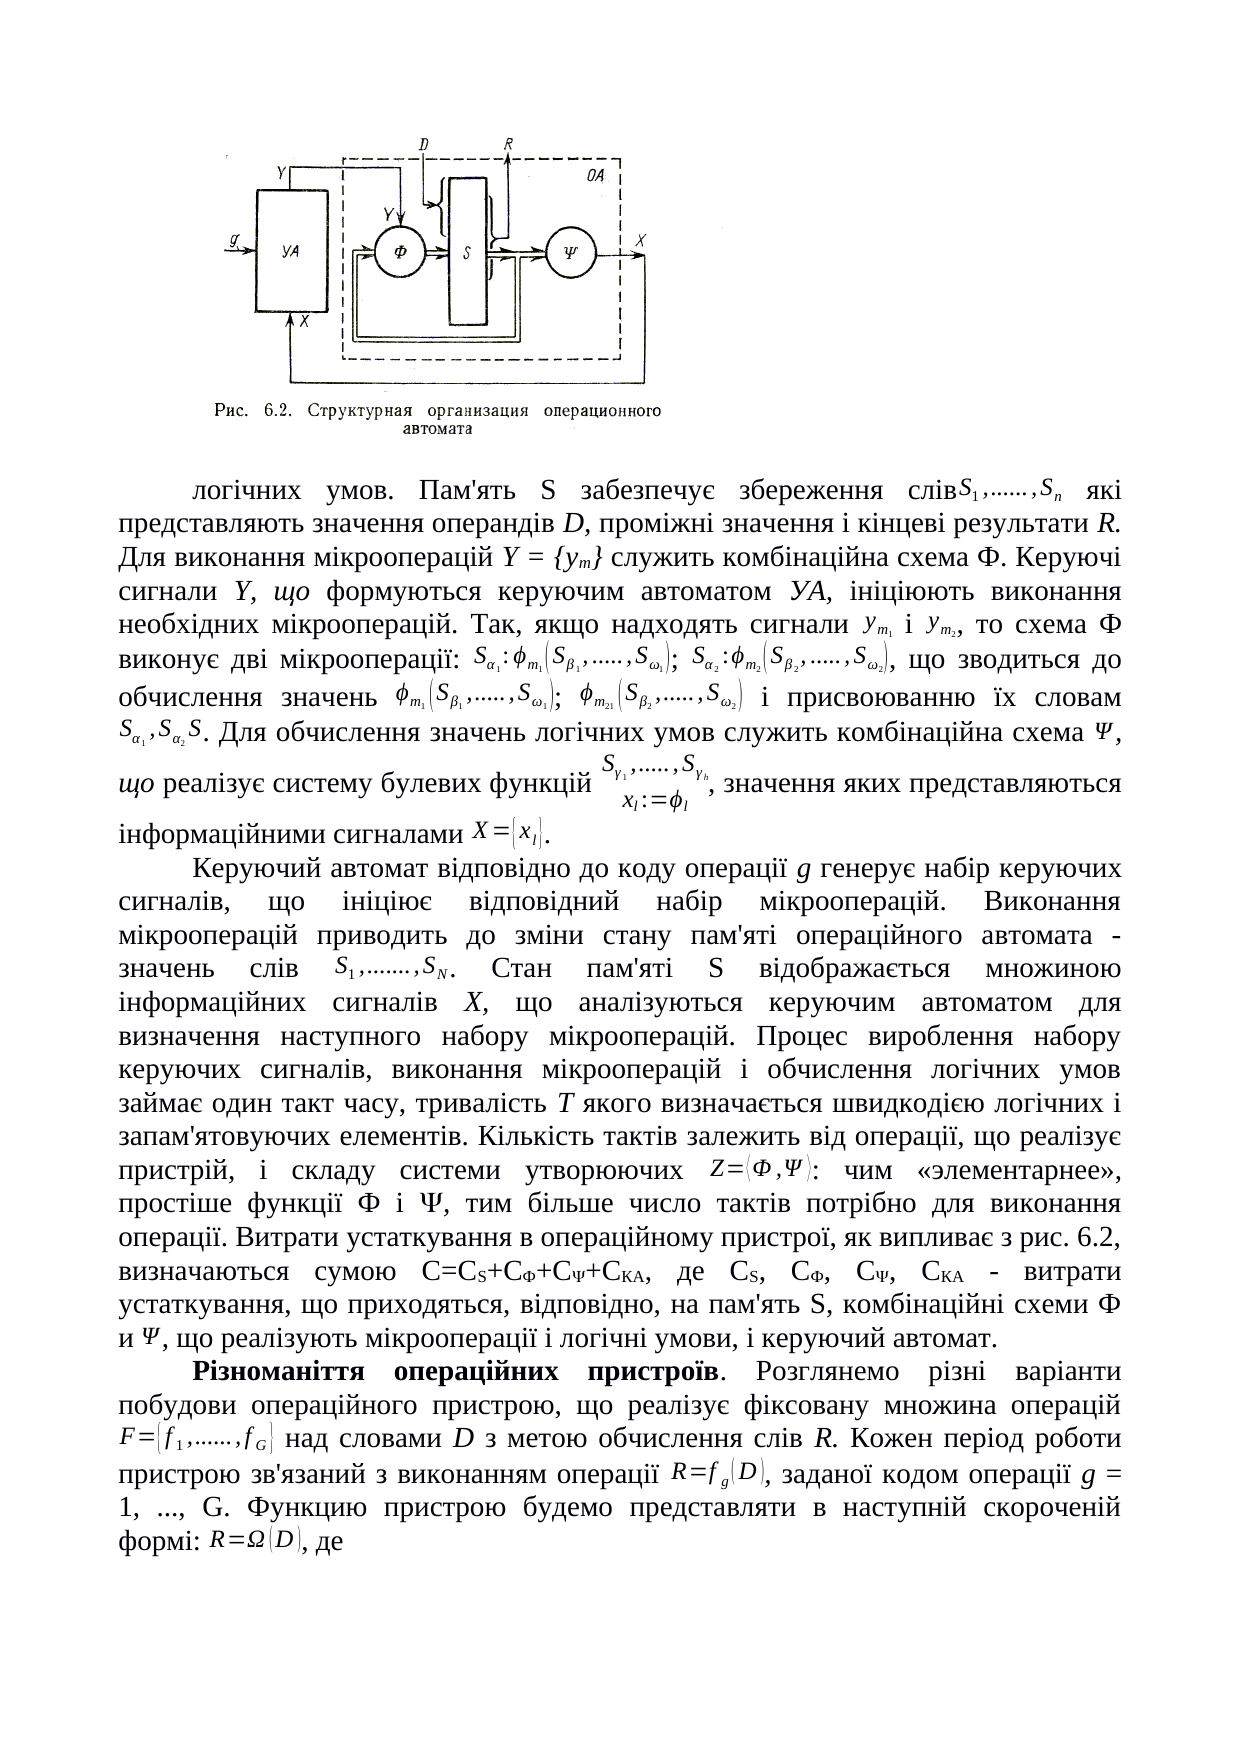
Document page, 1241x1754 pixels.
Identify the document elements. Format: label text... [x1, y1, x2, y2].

picture [192, 118, 742, 472]
text логічних умов. Пам'ять S забезпечує збереження слів які представляють значення операндів D, проміжні значення і кінцеві результати R. Для виконання мікрооперацій Y = {ут} служить комбінаційна схема Ф. Керуючі сигнали Y, що формуються керуючим автоматом УА, ініціюють виконання необхідних мікрооперацій. Так, якщо надходять сигнали і , то схема Ф виконує дві мікрооперації: ; , що зводиться до обчислення значень ; і присвоюванню їх словам . Для обчислення значень логічних умов служить комбінаційна схема , що реалізує систему булевих функцій , значення яких представляються інформаційними сигналами . [118, 472, 1122, 850]
text Керуючий автомат відповідно до коду операції g генерує набір керуючих сигналів, що ініціює відповідний набір мікрооперацій. Виконання мікрооперацій приводить до зміни стану пам'яті операційного автомата - значень слів . Стан пам'яті S відображається множиною інформаційних сигналів X, що аналізуються керуючим автоматом для визначення наступного набору мікрооперацій. Процес вироблення набору керуючих сигналів, виконання мікрооперацій і обчислення логічних умов займає один такт часу, тривалість Т якого визначається швидкодією логічних і запам'ятовуючих елементів. Кількість тактів залежить від операції, що реалізує пристрій, і складу системи утворюючих : чим «элементарнее», простіше функції Ф і , тим більше число тактів потрібно для виконання операції. Витрати устаткування в операційному пристрої, як випливає з рис. 6.2, визначаються сумою С=СS+СФ+С+СКА, де СS, СФ, С, СКА - витрати устаткування, що приходяться, відповідно, на пам'ять S, комбінаційні схеми Ф и , що реалізують мікрооперації і логічні умови, і керуючий автомат. [118, 850, 1122, 1353]
text Різноманіття операційних пристроїв. Розглянемо різні варіанти побудови операційного пристрою, що реалізує фіксовану множина операцій над словами D з метою обчислення слів R. Кожен період роботи пристрою зв'язаний з виконанням операції , заданої кодом операції g = 1, ..., G. Функцию пристрою будемо представляти в наступній скороченій формі: , де [118, 1353, 1122, 1557]
